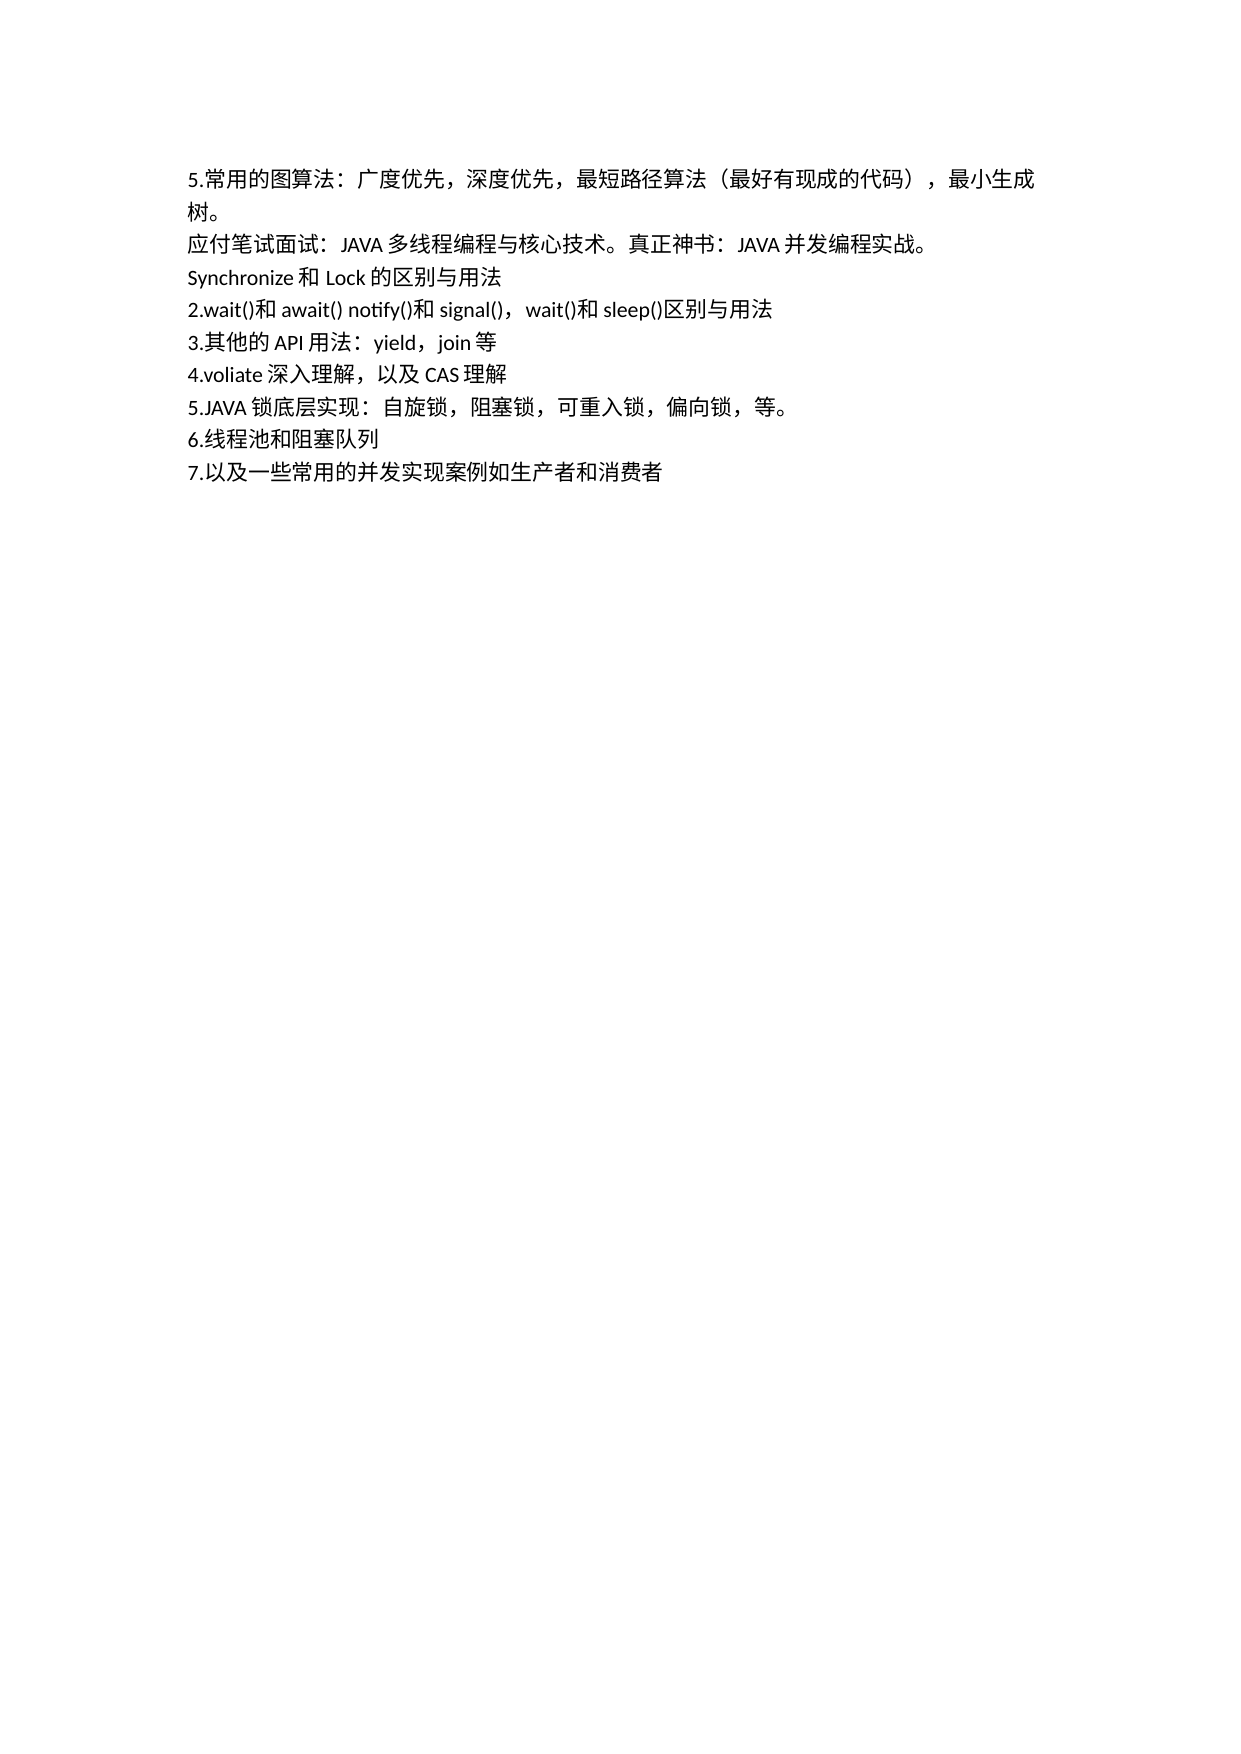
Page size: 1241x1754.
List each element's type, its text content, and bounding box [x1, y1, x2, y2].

text 5.JAVA锁底层实现：自旋锁，阻塞锁，可重入锁，偏向锁，等。 [187, 389, 1053, 422]
text 应付笔试面试：JAVA多线程编程与核心技术。真正神书：JAVA并发编程实战。 [187, 227, 1053, 259]
text 7.以及一些常用的并发实现案例如生产者和消费者 [187, 454, 1053, 487]
text 4.voliate深入理解，以及CAS理解 [187, 357, 1053, 389]
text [187, 162, 1053, 227]
text 6.线程池和阻塞队列 [187, 422, 1053, 454]
text 3.其他的API用法：yield，join等 [187, 324, 1053, 357]
text 2.wait()和await() notify()和signal()，wait()和sleep()区别与用法 [187, 292, 1053, 324]
text Synchronize 和 Lock 的区别与用法 [187, 259, 1053, 292]
